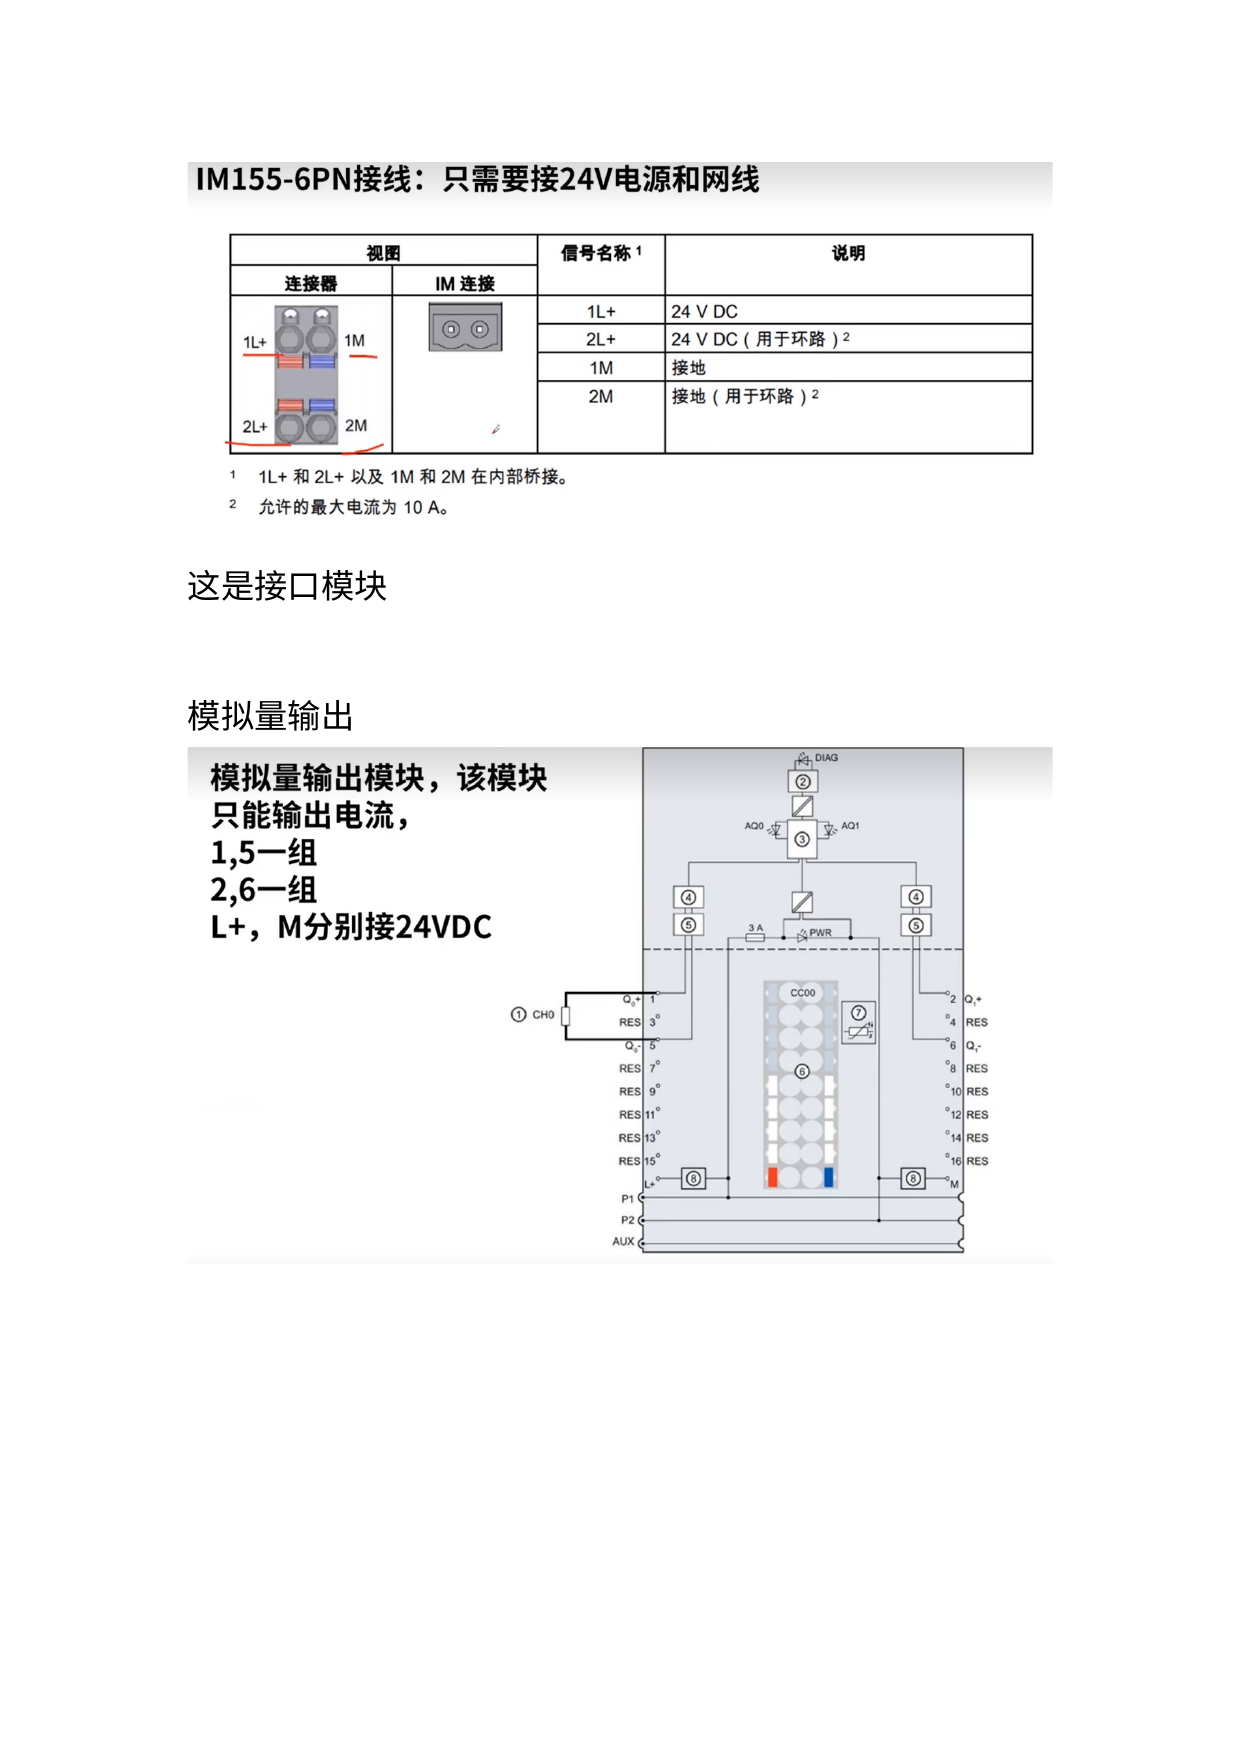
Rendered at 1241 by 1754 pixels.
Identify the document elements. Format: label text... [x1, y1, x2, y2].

picture [187, 747, 1053, 1264]
picture [187, 162, 1053, 551]
text 这是接口模块 [187, 552, 1053, 617]
text 模拟量输出 [187, 682, 1053, 747]
